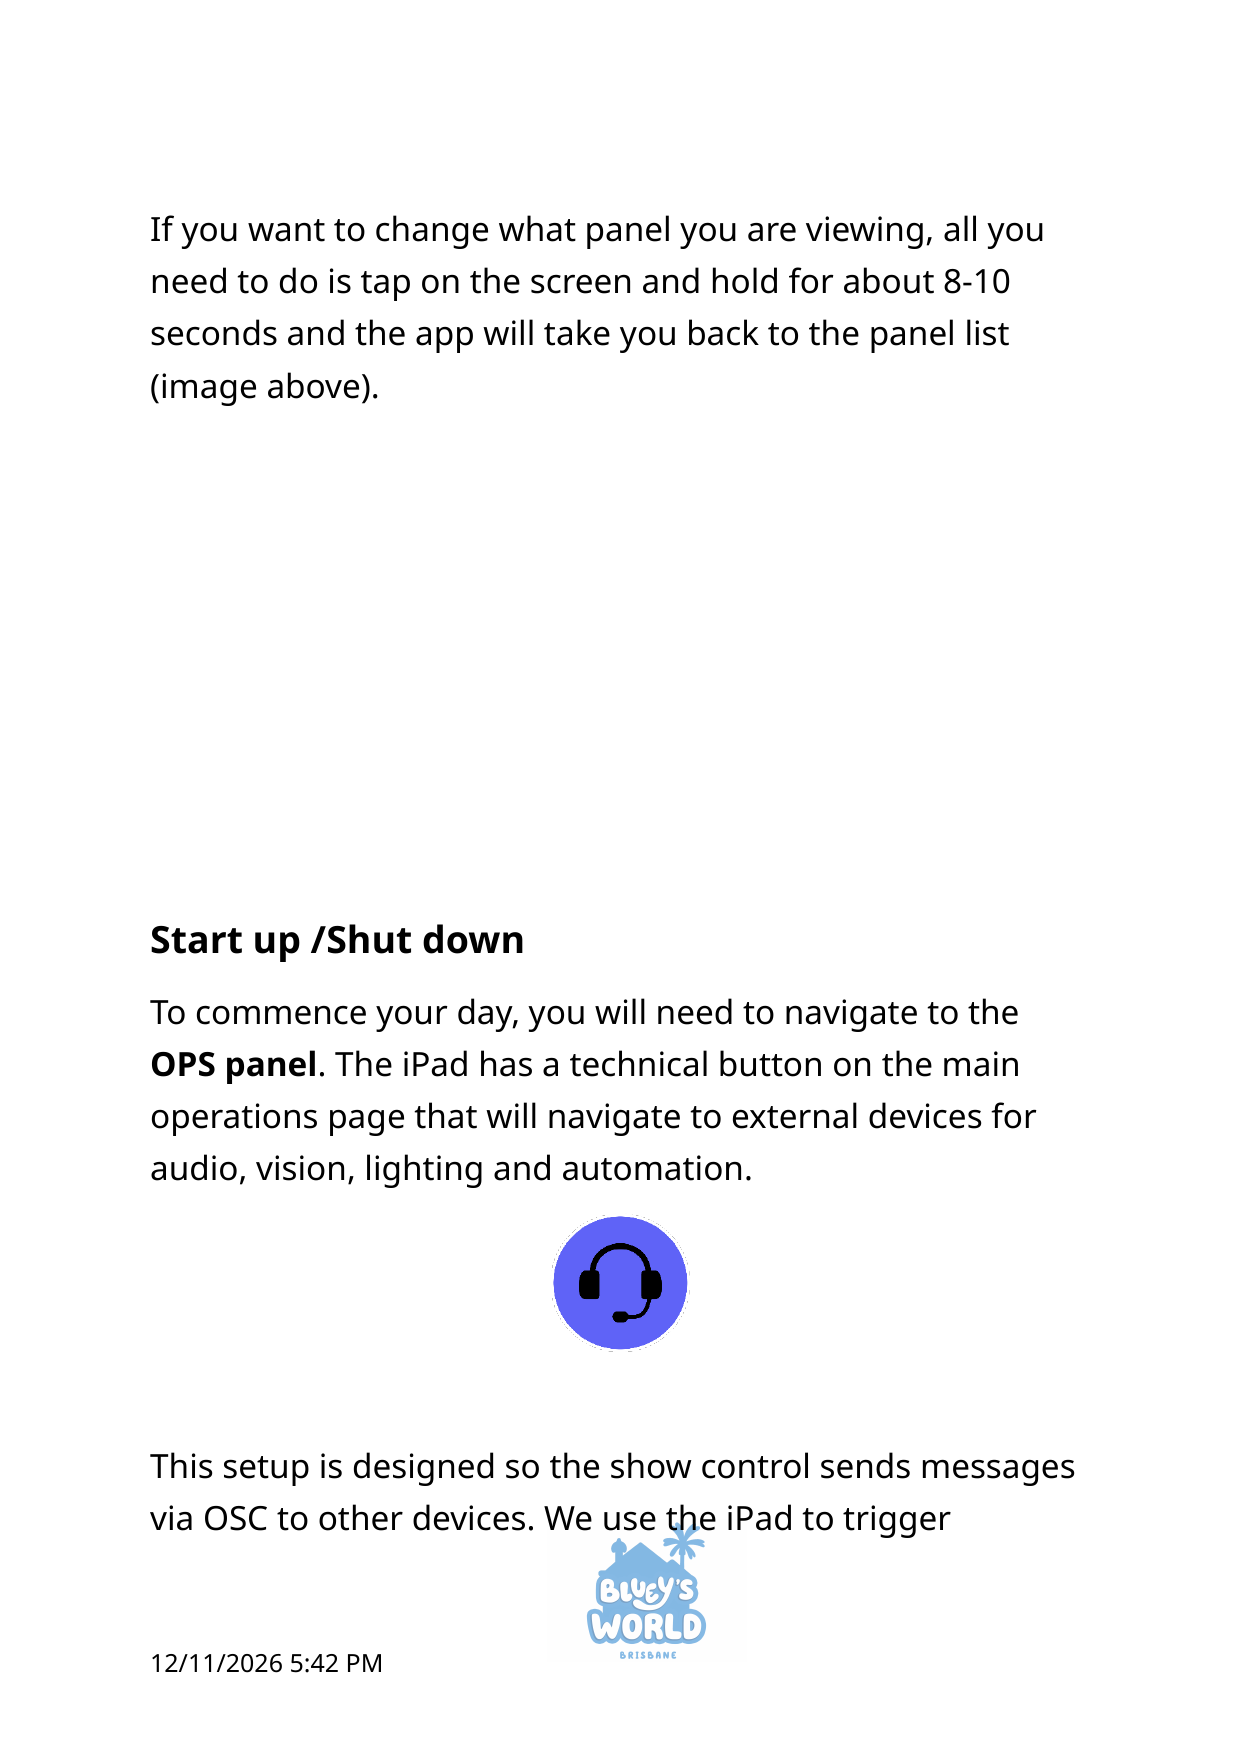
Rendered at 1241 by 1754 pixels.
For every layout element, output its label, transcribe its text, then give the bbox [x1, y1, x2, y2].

text Start up /Shut down [150, 913, 1090, 964]
text To commence your day, you will need to navigate to the OPS panel. The iPad has a technical button on the main operations page that will navigate to external devices for audio, vision, lighting and automation. [150, 988, 1090, 1191]
text If you want to change what panel you are viewing, all you need to do is tap on the screen and hold for about 8-10 seconds and the app will take you back to the panel list (image above). [150, 206, 1090, 408]
picture [550, 1213, 690, 1352]
picture [546, 1540, 747, 1662]
